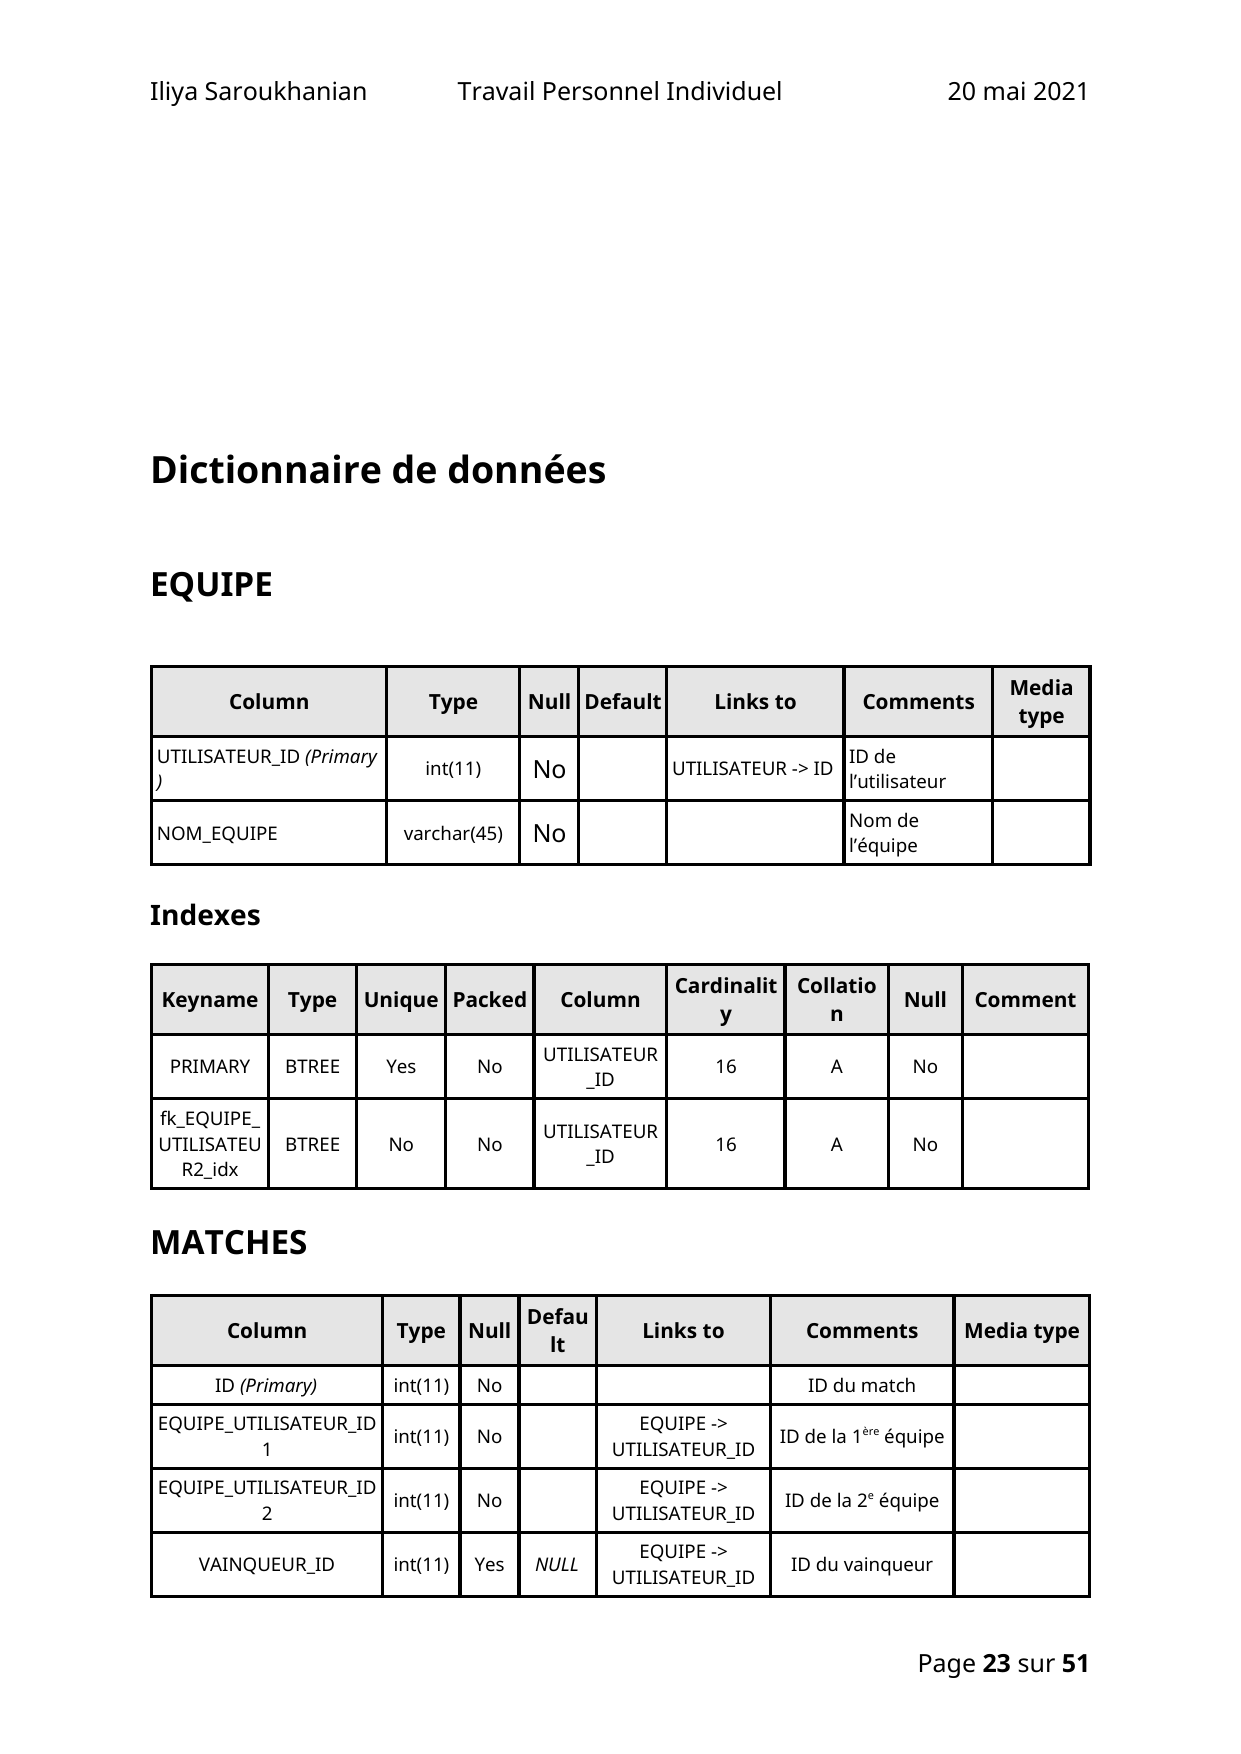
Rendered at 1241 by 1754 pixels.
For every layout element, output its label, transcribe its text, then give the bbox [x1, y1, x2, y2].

table_cell NULL [521, 1534, 595, 1595]
table_cell BTREE [270, 1100, 355, 1187]
table_header Type [384, 1297, 458, 1364]
table_header Keyname [153, 966, 267, 1033]
table_cell Yes [462, 1534, 517, 1595]
table_cell [994, 738, 1088, 799]
table_header Column [536, 966, 665, 1033]
table_cell int(11) [384, 1367, 458, 1402]
text MATCHES [150, 1219, 1090, 1264]
table_cell int(11) [384, 1406, 458, 1467]
table_cell Yes [358, 1036, 444, 1097]
table_cell VAINQUEUR_ID [153, 1534, 381, 1595]
table_header Null [462, 1297, 517, 1364]
table_cell A [787, 1100, 887, 1187]
table_cell [598, 1367, 769, 1402]
table_cell EQUIPE -> UTILISATEUR_ID [598, 1406, 769, 1467]
table_cell EQUIPE -> UTILISATEUR_ID [598, 1470, 769, 1531]
table_header Type [388, 668, 518, 735]
table_header Default [580, 668, 665, 735]
table_cell [956, 1406, 1088, 1467]
table_cell No [521, 738, 577, 799]
table_header Null [890, 966, 961, 1033]
table_header Comment [964, 966, 1087, 1033]
text Dictionnaire de données [150, 443, 1090, 494]
table_cell ID de l’utilisateur [846, 738, 991, 799]
table_cell No [890, 1036, 961, 1097]
table_header Comments [846, 668, 991, 735]
table_header Default [521, 1297, 595, 1364]
table_header Packed [447, 966, 532, 1033]
table_cell 16 [668, 1036, 783, 1097]
table_cell ID du vainqueur [772, 1534, 952, 1595]
table_header Comments [772, 1297, 952, 1364]
table_cell 16 [668, 1100, 783, 1187]
table_cell EQUIPE_UTILISATEUR_ID2 [153, 1470, 381, 1531]
table_cell No [358, 1100, 444, 1187]
table_cell EQUIPE -> UTILISATEUR_ID [598, 1534, 769, 1595]
table_cell fk_EQUIPE_UTILISATEUR2_idx [153, 1100, 267, 1187]
table_cell UTILISATEUR_ID [536, 1100, 665, 1187]
table_cell ID de la 1ère équipe [772, 1406, 952, 1467]
table_header Links to [668, 668, 842, 735]
table_cell int(11) [388, 738, 518, 799]
table_cell [580, 738, 665, 799]
table_cell [521, 1406, 595, 1467]
table_cell No [521, 802, 577, 863]
table_header Null [521, 668, 577, 735]
table_cell [956, 1470, 1088, 1531]
table_cell ID (Primary) [153, 1367, 381, 1402]
table_cell [964, 1036, 1087, 1097]
table_cell int(11) [384, 1470, 458, 1531]
table_cell No [462, 1470, 517, 1531]
table_cell [994, 802, 1088, 863]
table_cell [668, 802, 842, 863]
table_header Column [153, 668, 385, 735]
table_header Unique [358, 966, 444, 1033]
text Indexes [150, 896, 1090, 934]
table_header Column [153, 1297, 381, 1364]
table_cell UTILISATEUR -> ID [668, 738, 842, 799]
table_header Collation [787, 966, 887, 1033]
table_header Cardinality [668, 966, 783, 1033]
text EQUIPE [150, 561, 1090, 606]
table_header Media type [994, 668, 1088, 735]
table_cell No [447, 1100, 532, 1187]
table_cell No [462, 1406, 517, 1467]
table_cell No [462, 1367, 517, 1402]
table_cell ID de la 2e équipe [772, 1470, 952, 1531]
table_cell Nom de l’équipe [846, 802, 991, 863]
table_cell [956, 1367, 1088, 1402]
table_cell PRIMARY [153, 1036, 267, 1097]
table_cell [580, 802, 665, 863]
table_cell No [447, 1036, 532, 1097]
table_cell NOM_EQUIPE [153, 802, 385, 863]
table_header Type [270, 966, 355, 1033]
table_header Media type [956, 1297, 1088, 1364]
table_cell UTILISATEUR_ID (Primary) [153, 738, 385, 799]
table_cell BTREE [270, 1036, 355, 1097]
table_cell [521, 1470, 595, 1531]
table_cell [964, 1100, 1087, 1187]
table_cell No [890, 1100, 961, 1187]
table_cell EQUIPE_UTILISATEUR_ID1 [153, 1406, 381, 1467]
table_cell varchar(45) [388, 802, 518, 863]
table_cell UTILISATEUR_ID [536, 1036, 665, 1097]
table_header Links to [598, 1297, 769, 1364]
table_cell ID du match [772, 1367, 952, 1402]
table_cell int(11) [384, 1534, 458, 1595]
table_cell [521, 1367, 595, 1402]
table_cell A [787, 1036, 887, 1097]
table_cell [956, 1534, 1088, 1595]
